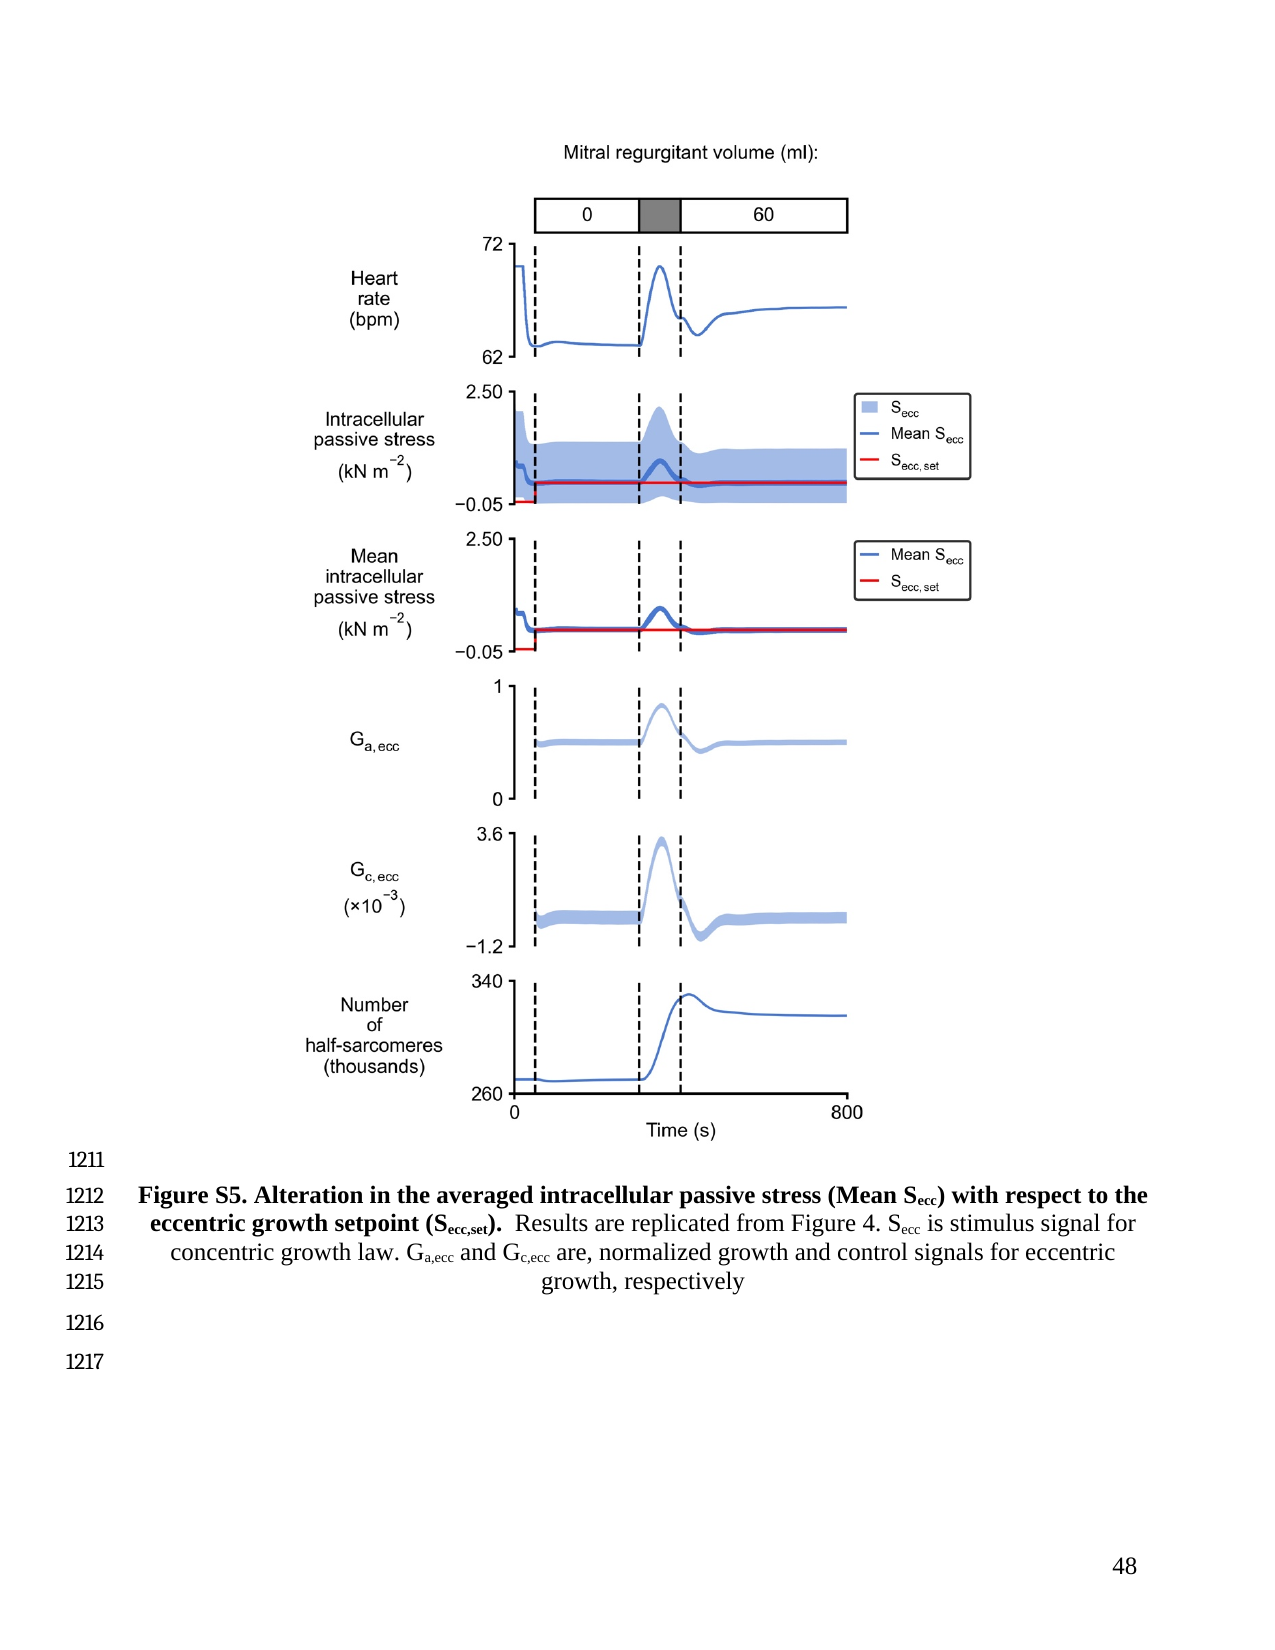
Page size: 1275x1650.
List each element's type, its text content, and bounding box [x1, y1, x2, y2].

picture [297, 118, 989, 1168]
